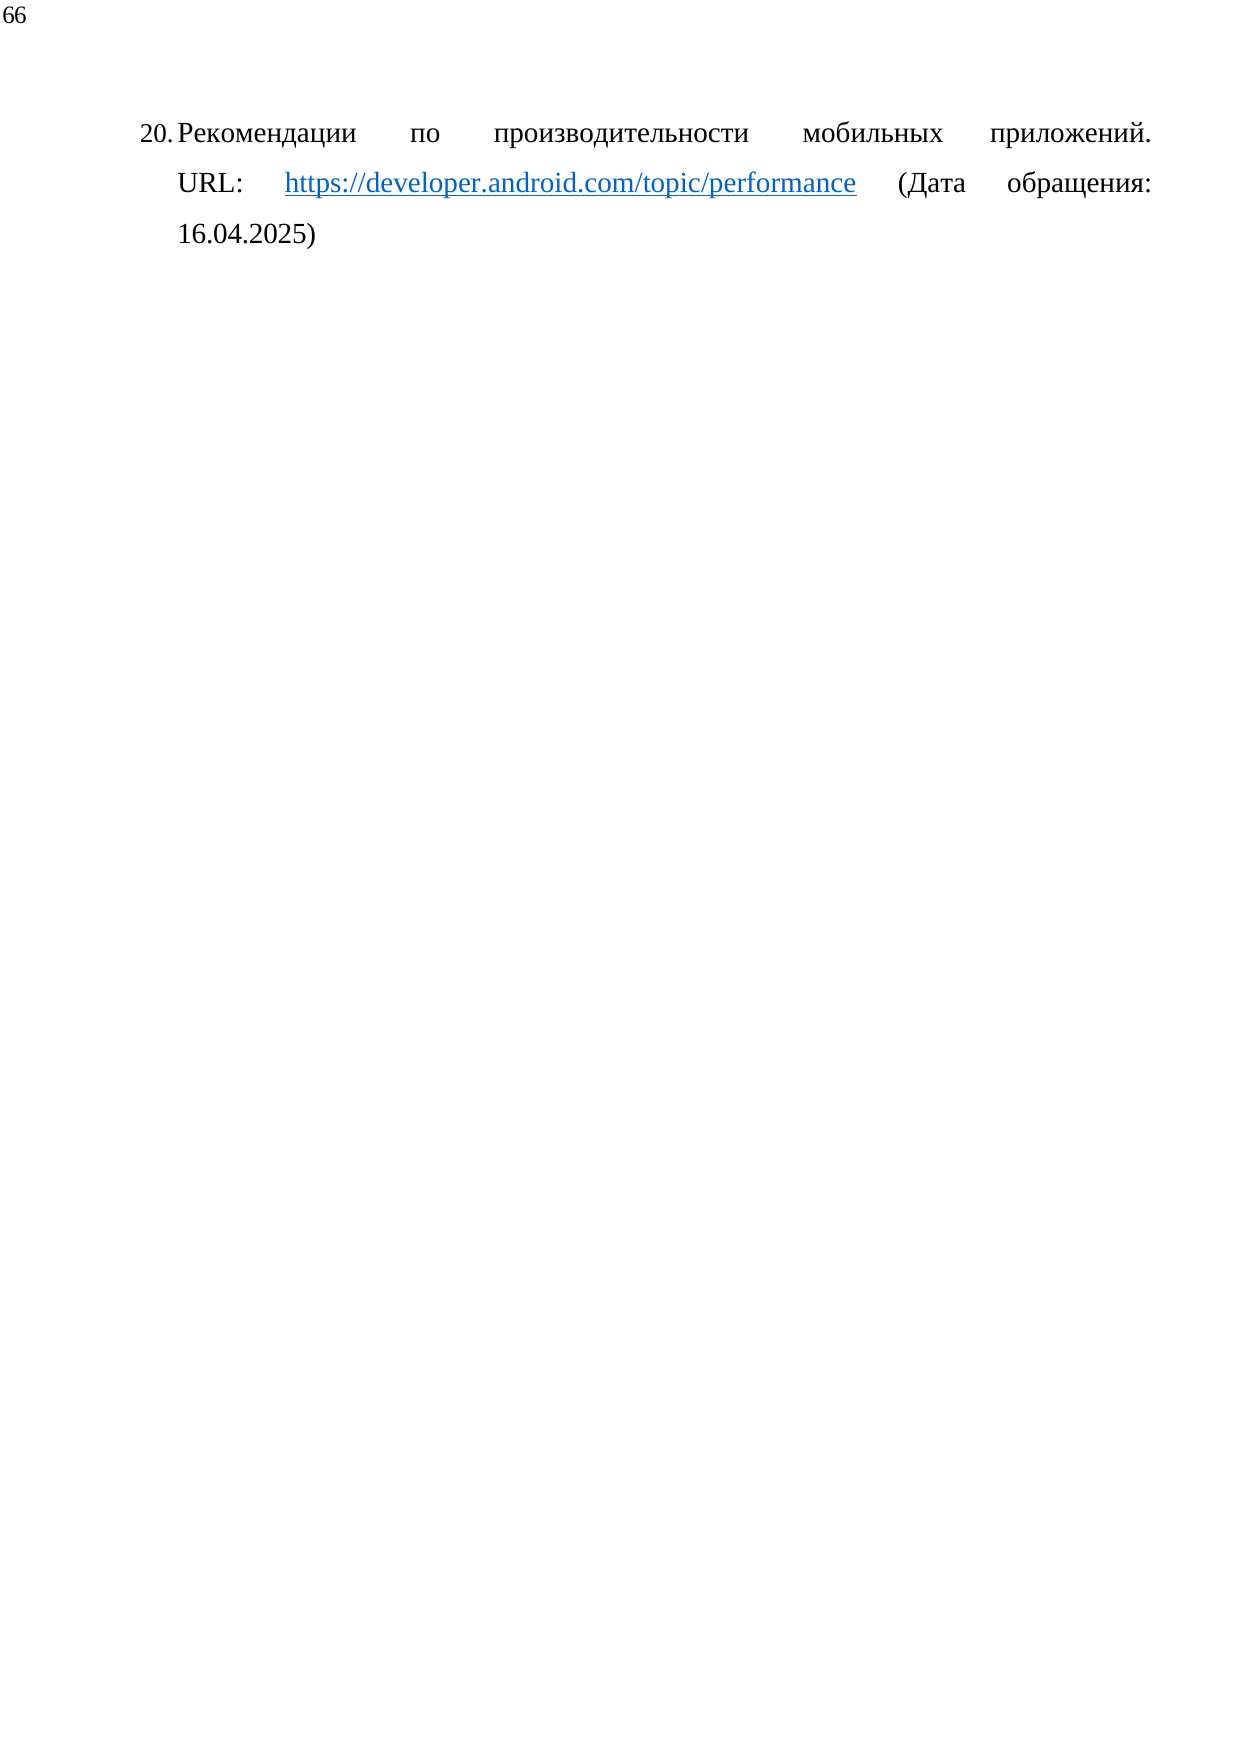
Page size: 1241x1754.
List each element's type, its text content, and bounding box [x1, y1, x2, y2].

list Рекомендации по производительности мобильных приложений. URL: https://developer.android.com/topic/performance (Дата обращения: 16.04.2025) [139, 115, 1152, 249]
